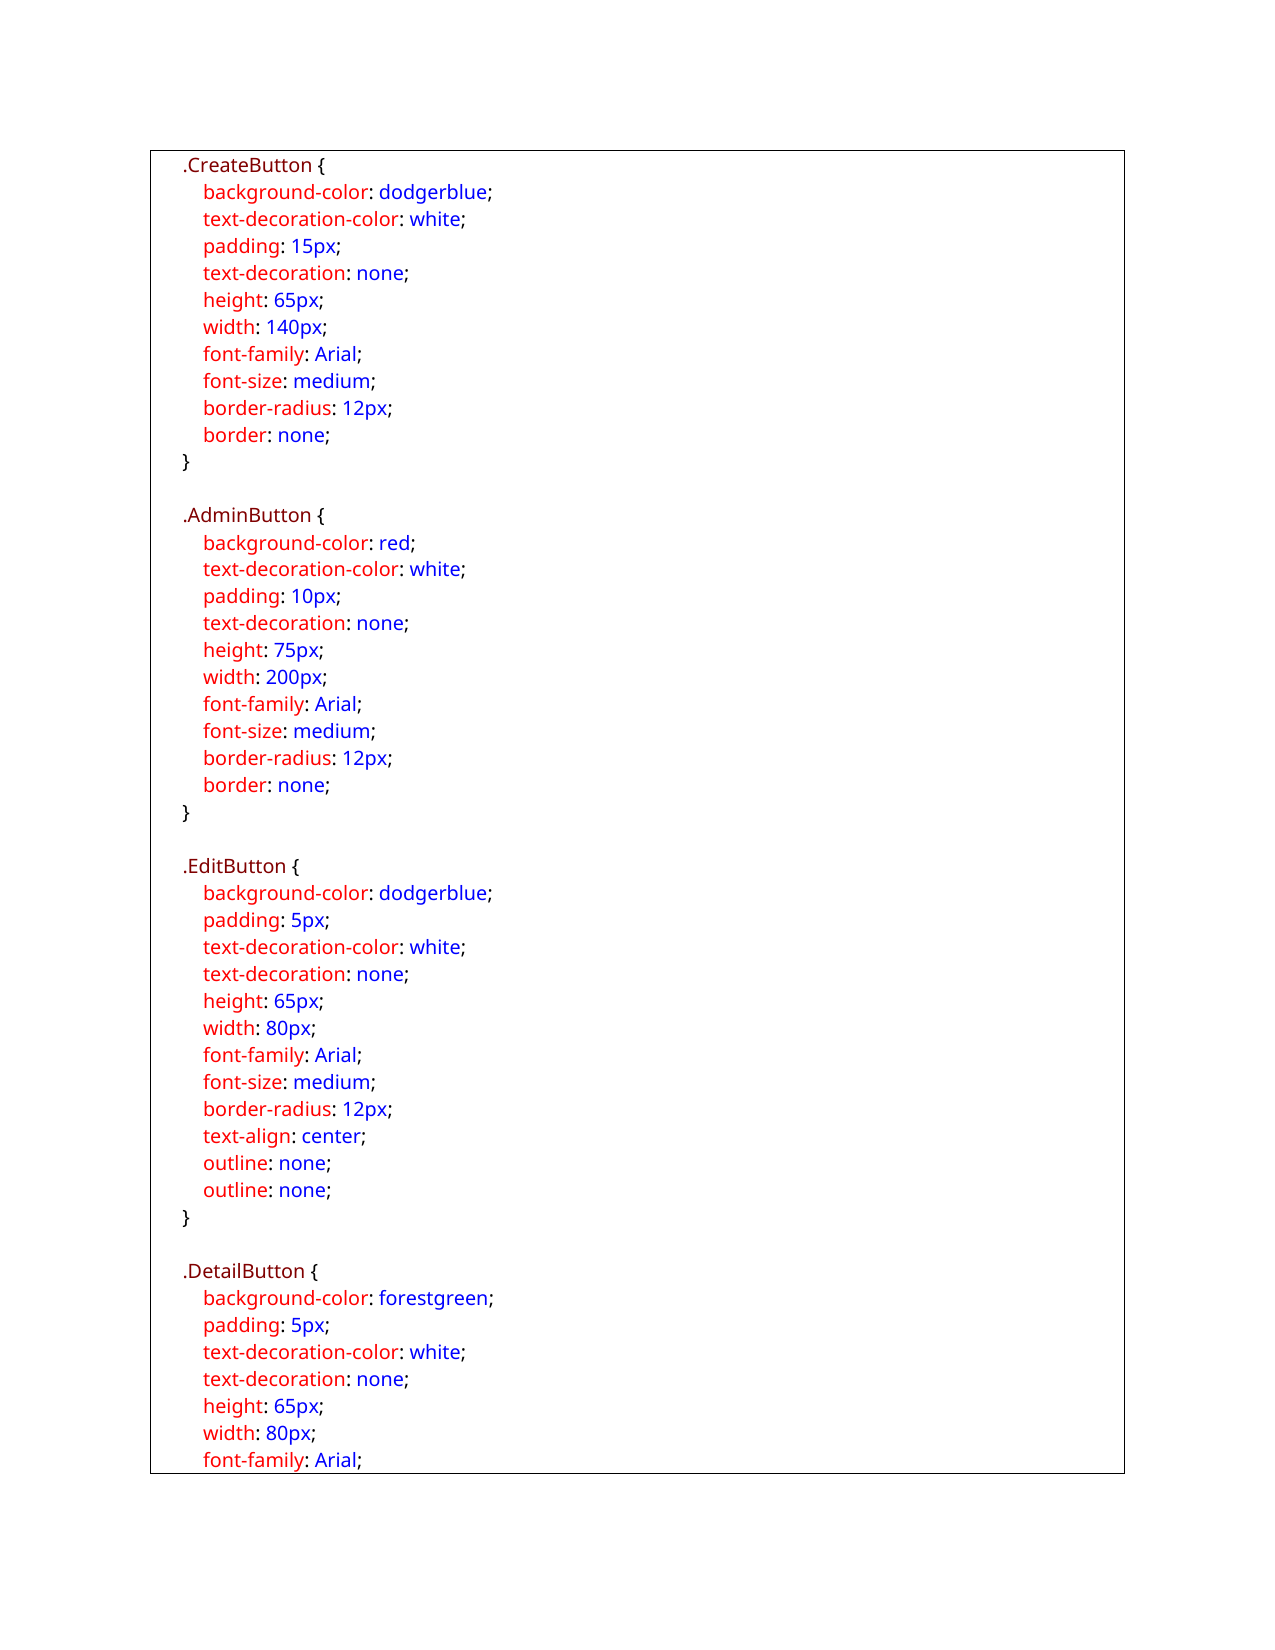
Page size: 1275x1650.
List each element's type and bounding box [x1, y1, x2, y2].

table_header [151, 151, 1124, 1473]
